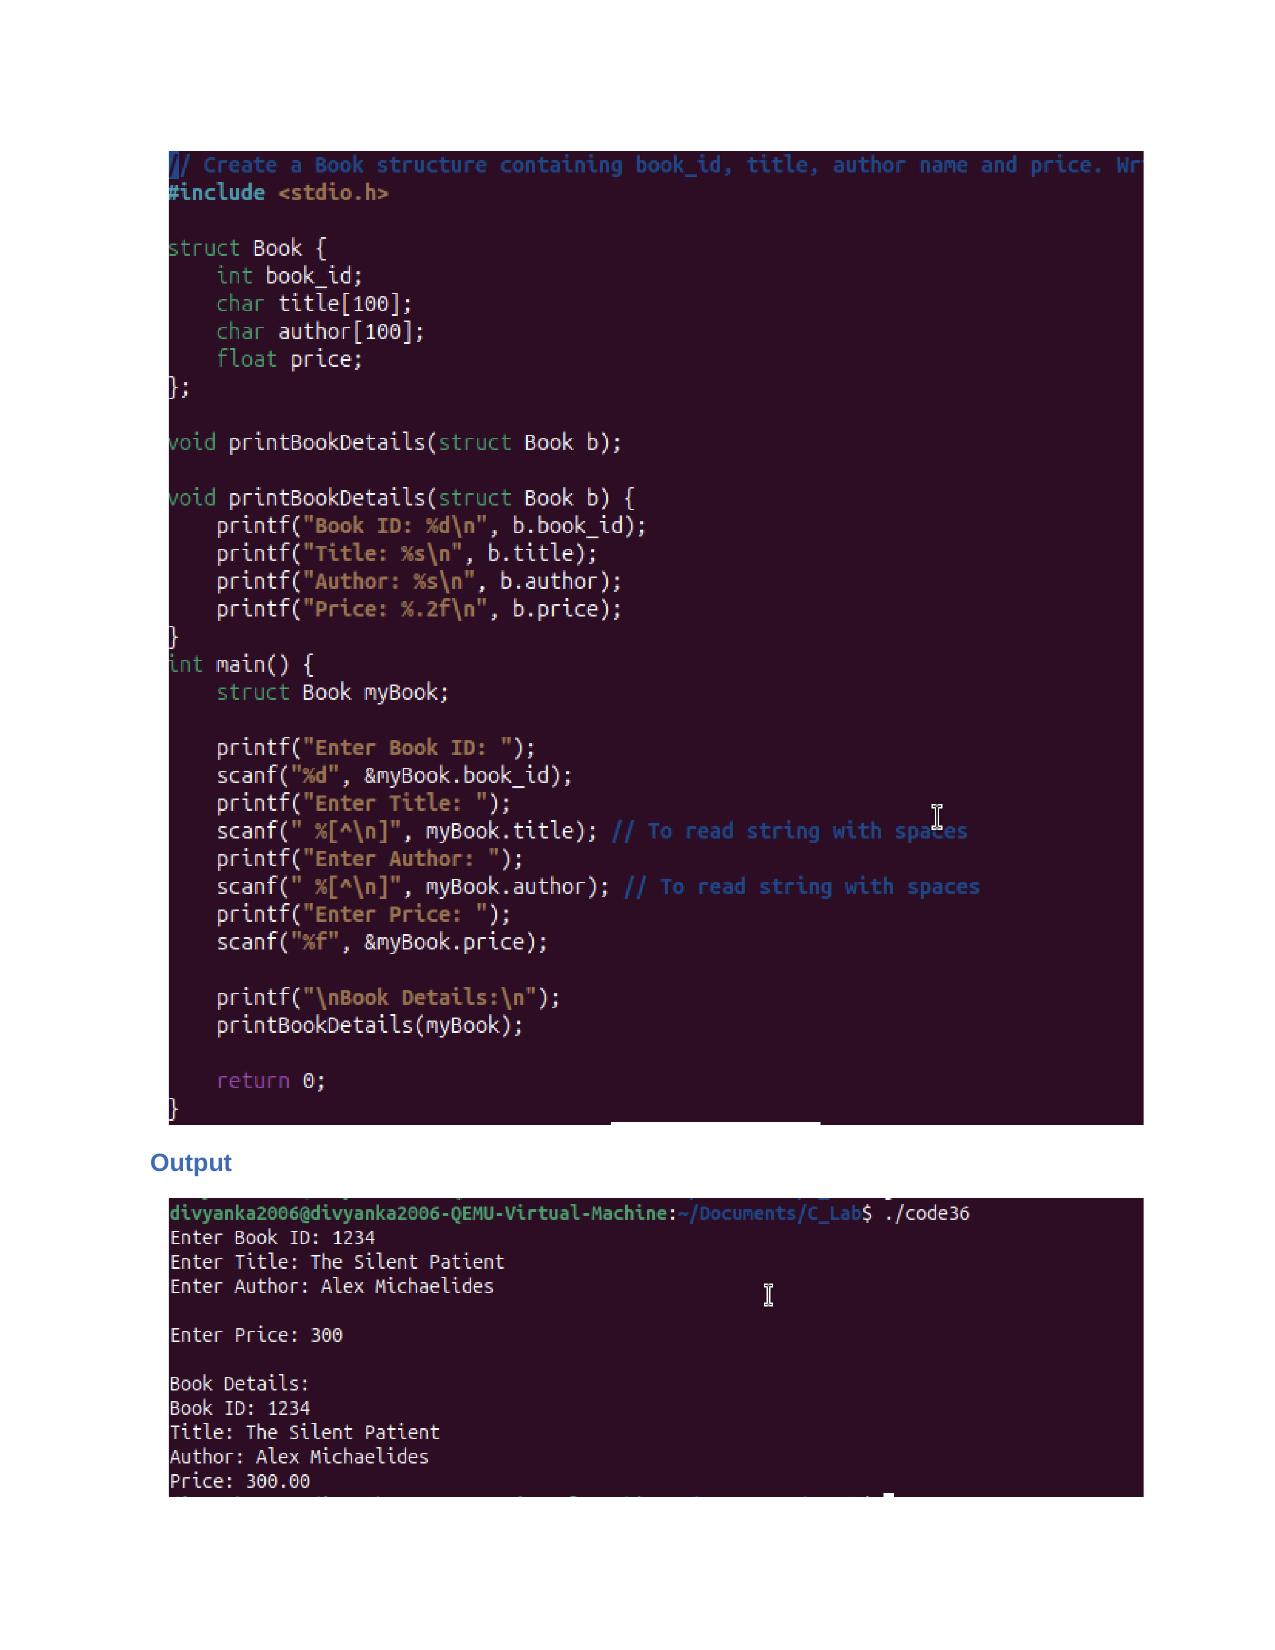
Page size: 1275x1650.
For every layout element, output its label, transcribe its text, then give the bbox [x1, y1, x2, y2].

text Output [150, 1148, 1125, 1176]
